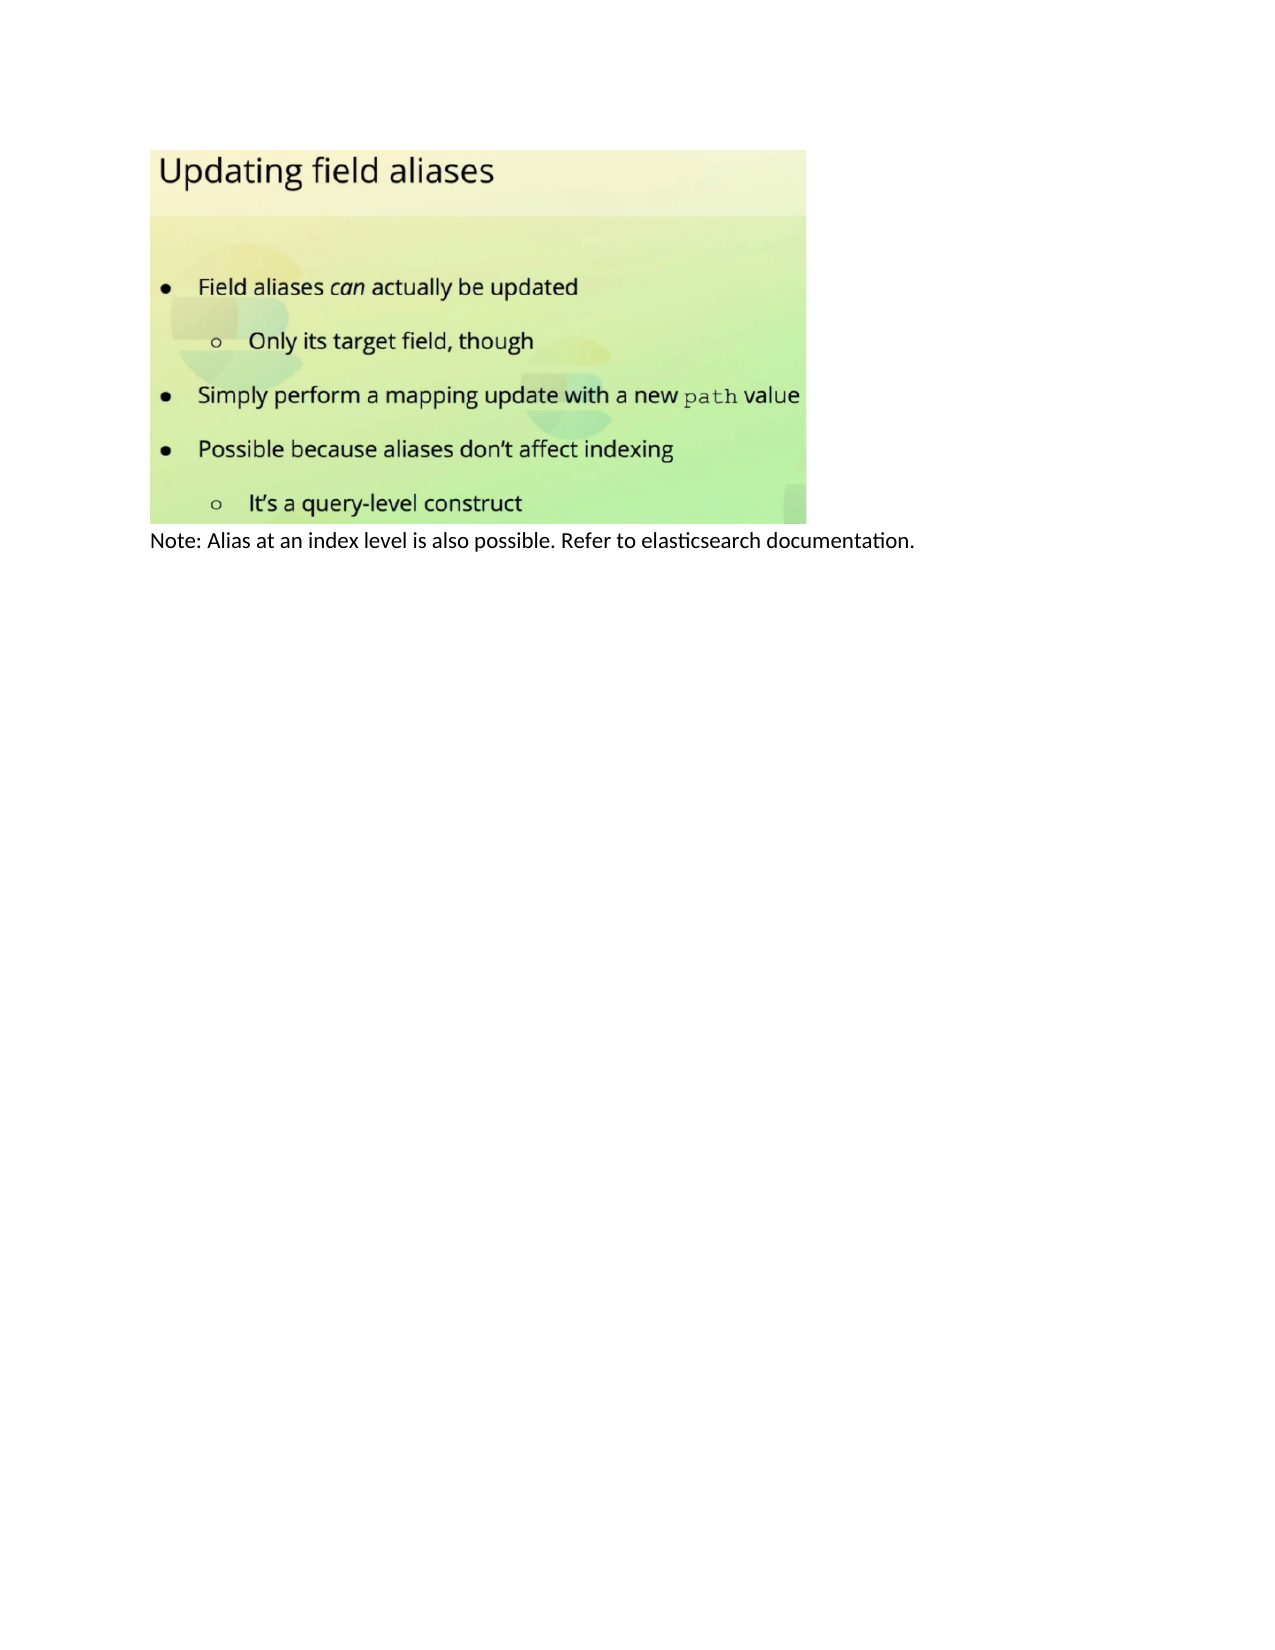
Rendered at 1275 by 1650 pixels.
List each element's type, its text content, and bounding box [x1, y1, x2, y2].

text Note: Alias at an index level is also possible. Refer to elasticsearch documentation. [150, 526, 1125, 554]
picture [150, 150, 807, 524]
